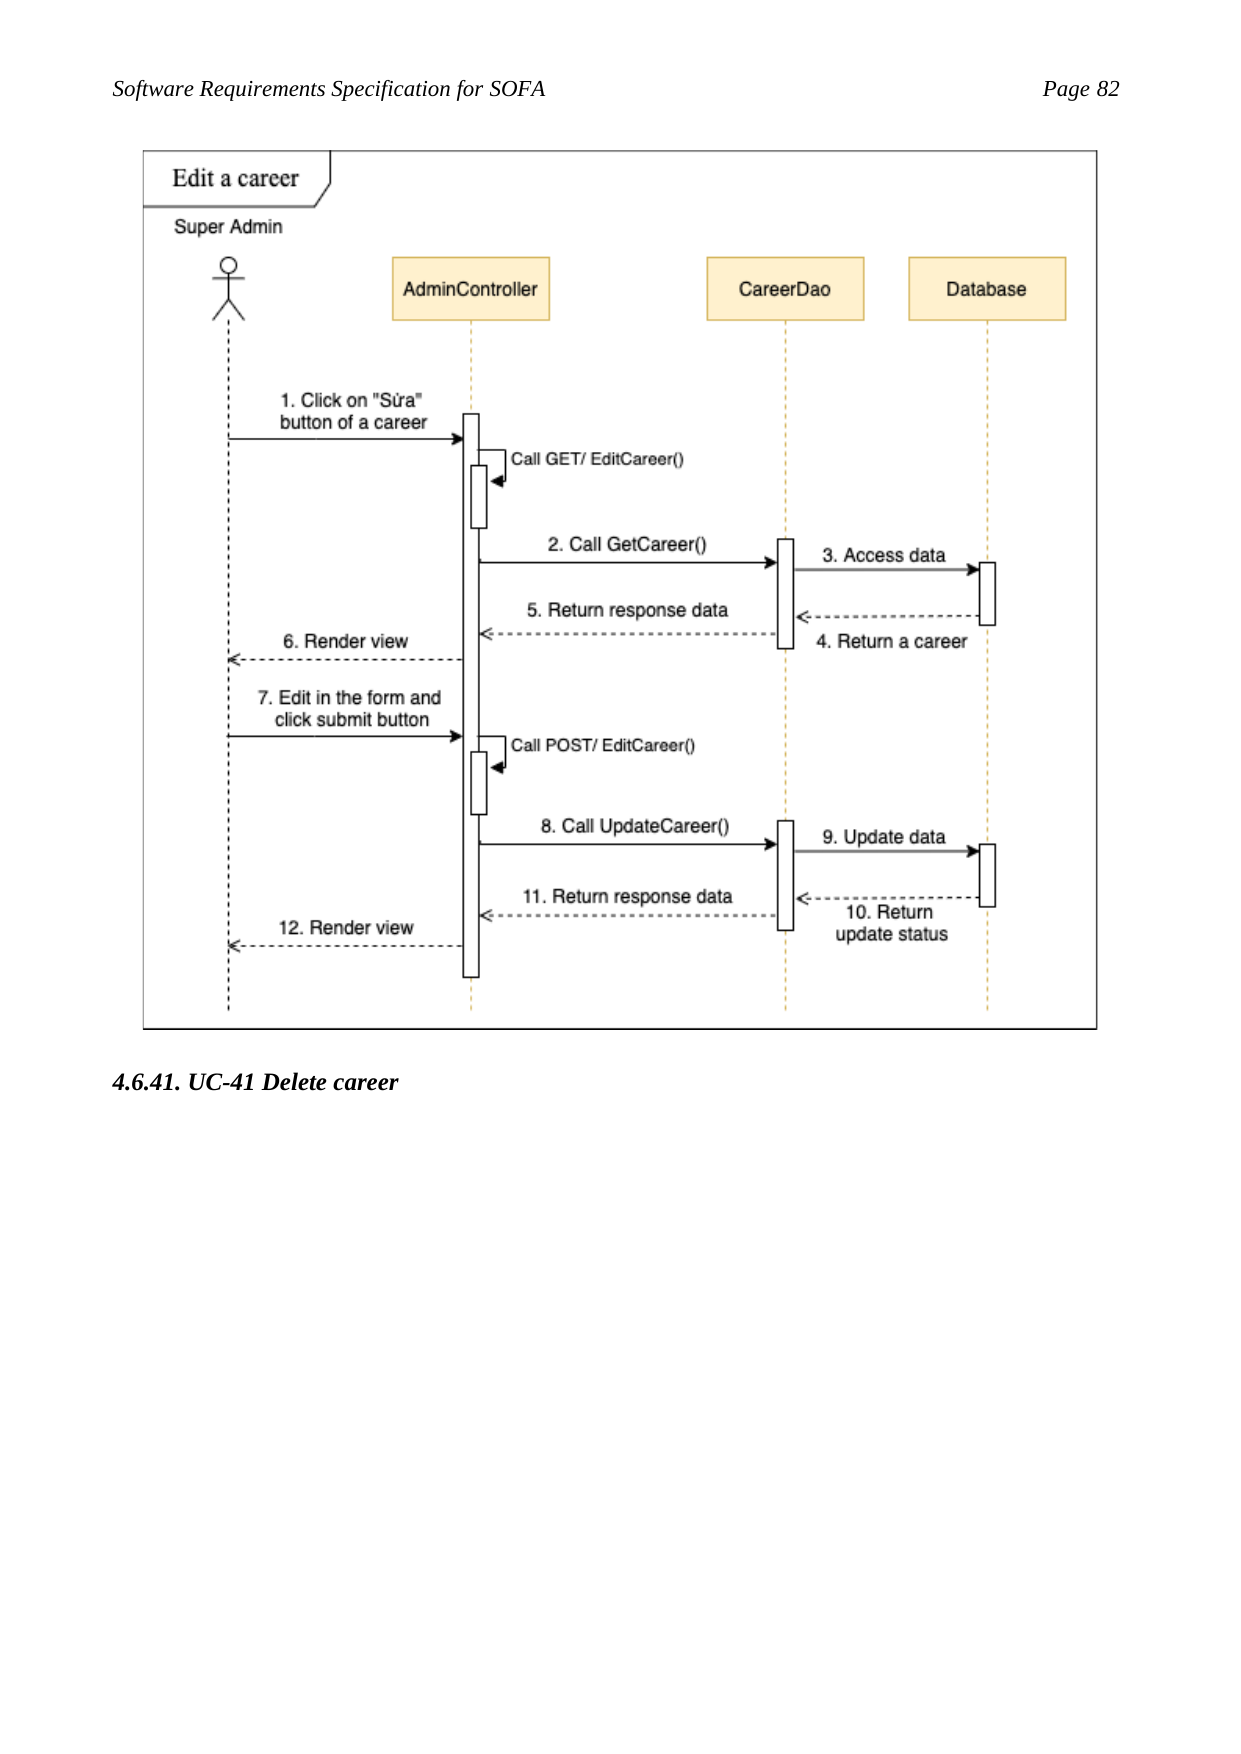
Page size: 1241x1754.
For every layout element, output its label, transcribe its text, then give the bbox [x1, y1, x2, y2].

picture [142, 150, 1098, 1030]
text 4.6.41. UC-41 Delete career [112, 1067, 1128, 1095]
